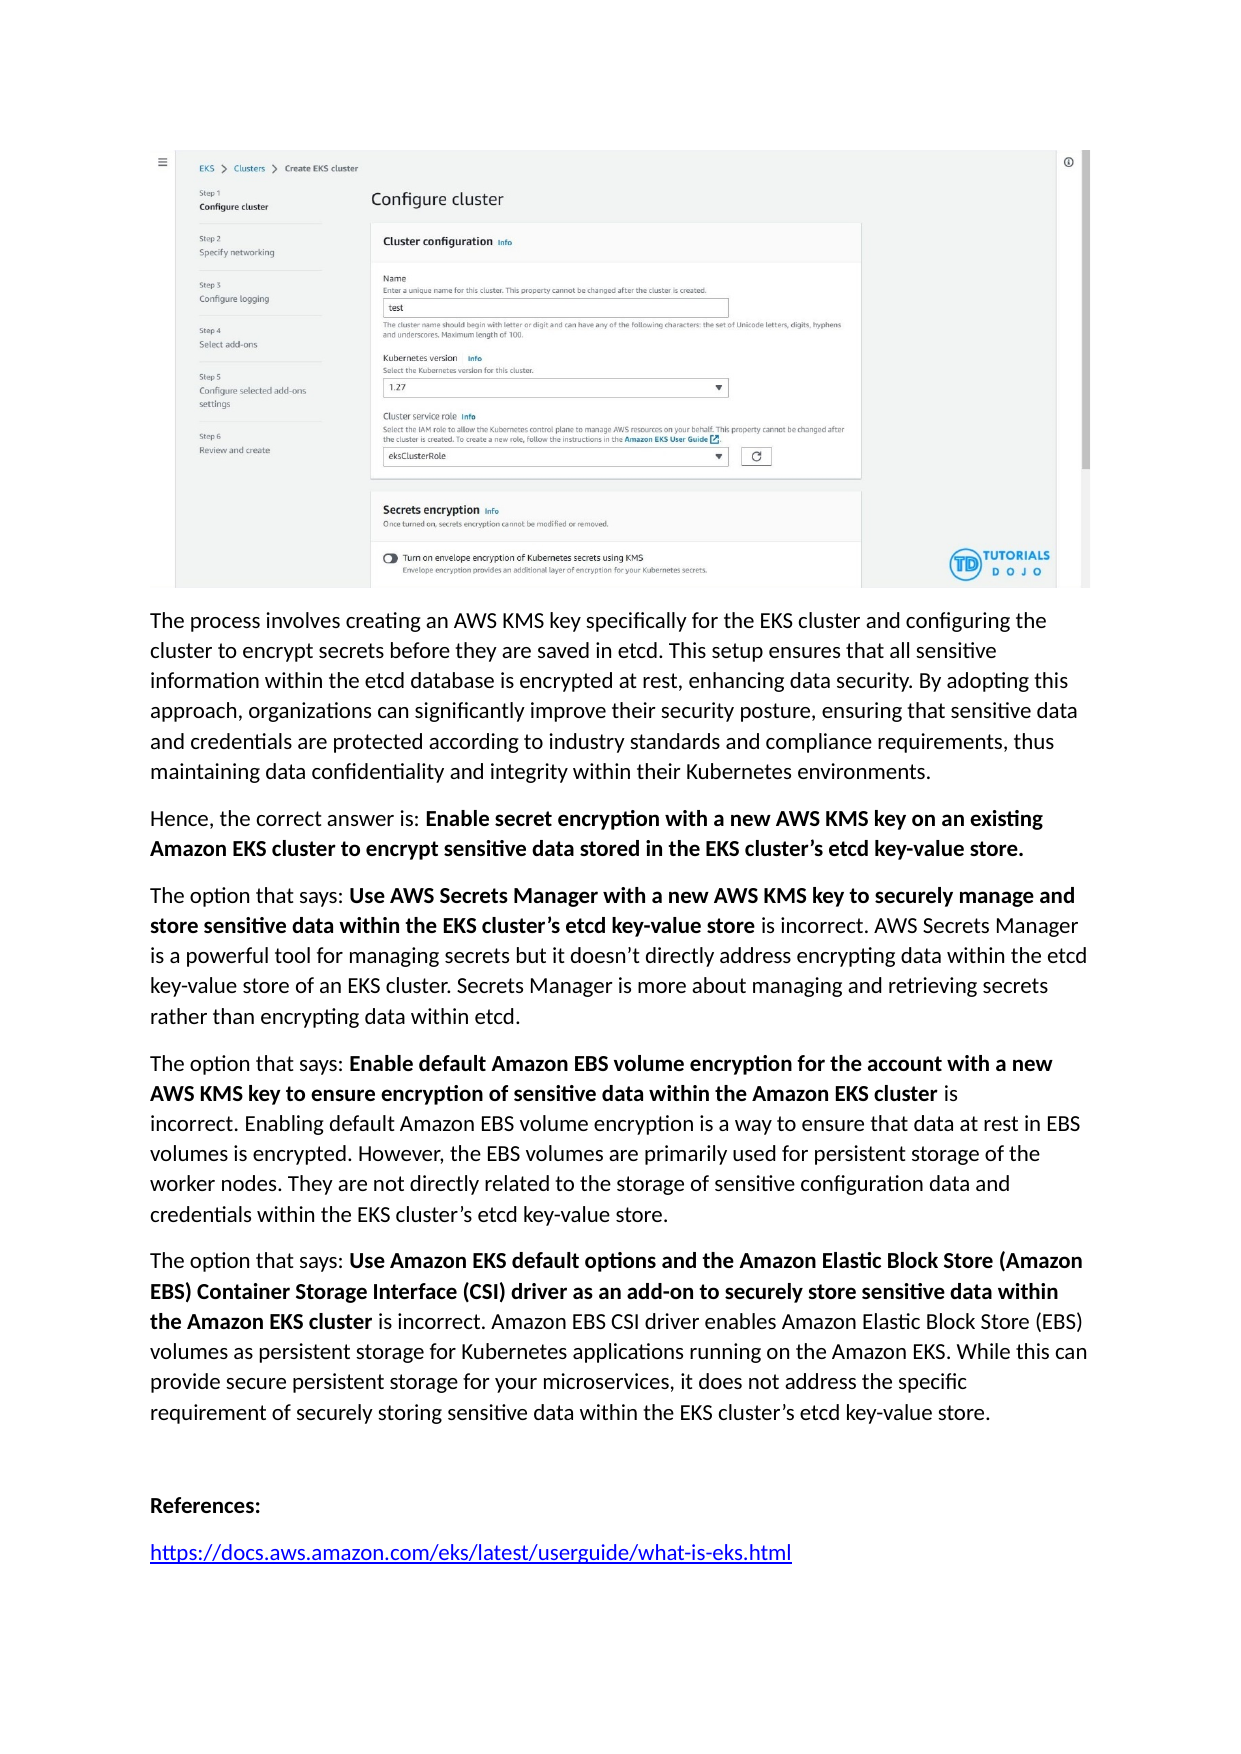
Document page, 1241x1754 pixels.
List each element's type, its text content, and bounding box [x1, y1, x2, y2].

text The option that says: Enable default Amazon EBS volume encryption for the account with a new AWS KMS key to ensure encryption of sensitive data within the Amazon EKS cluster is incorrect. Enabling default Amazon EBS volume encryption is a way to ensure that data at rest in EBS volumes is encrypted. However, the EBS volumes are primarily used for persistent storage of the worker nodes. They are not directly related to the storage of sensitive configuration data and credentials within the EKS cluster’s etcd key-value store. [150, 1049, 1090, 1228]
picture [150, 150, 1091, 588]
text https://docs.aws.amazon.com/eks/latest/userguide/what-is-eks.html [150, 1538, 1090, 1566]
text Hence, the correct answer is: Enable secret encryption with a new AWS KMS key on an existing Amazon EKS cluster to encrypt sensitive data stored in the EKS cluster’s etcd key-value store. [150, 804, 1090, 862]
text References: [150, 1491, 1090, 1519]
text The option that says: Use Amazon EKS default options and the Amazon Elastic Block Store (Amazon EBS) Container Storage Interface (CSI) driver as an add-on to securely store sensitive data within the Amazon EKS cluster is incorrect. Amazon EBS CSI driver enables Amazon Elastic Block Store (EBS) volumes as persistent storage for Kubernetes applications running on the Amazon EKS. While this can provide secure persistent storage for your microservices, it does not address the specific requirement of securely storing sensitive data within the EKS cluster’s etcd key-value store. [150, 1247, 1090, 1426]
text The process involves creating an AWS KMS key specifically for the EKS cluster and configuring the cluster to encrypt secrets before they are saved in etcd. This setup ensures that all sensitive information within the etcd database is encrypted at rest, enhancing data security. By adopting this approach, organizations can significantly improve their security posture, ensuring that sensitive data and credentials are protected according to industry standards and compliance requirements, thus maintaining data confidentiality and integrity within their Kubernetes environments. [150, 606, 1090, 785]
text The option that says: Use AWS Secrets Manager with a new AWS KMS key to securely manage and store sensitive data within the EKS cluster’s etcd key-value store is incorrect. AWS Secrets Manager is a powerful tool for managing secrets but it doesn’t directly address encrypting data within the etcd key-value store of an EKS cluster. Secrets Manager is more about managing and retrieving secrets rather than encrypting data within etcd. [150, 881, 1090, 1030]
